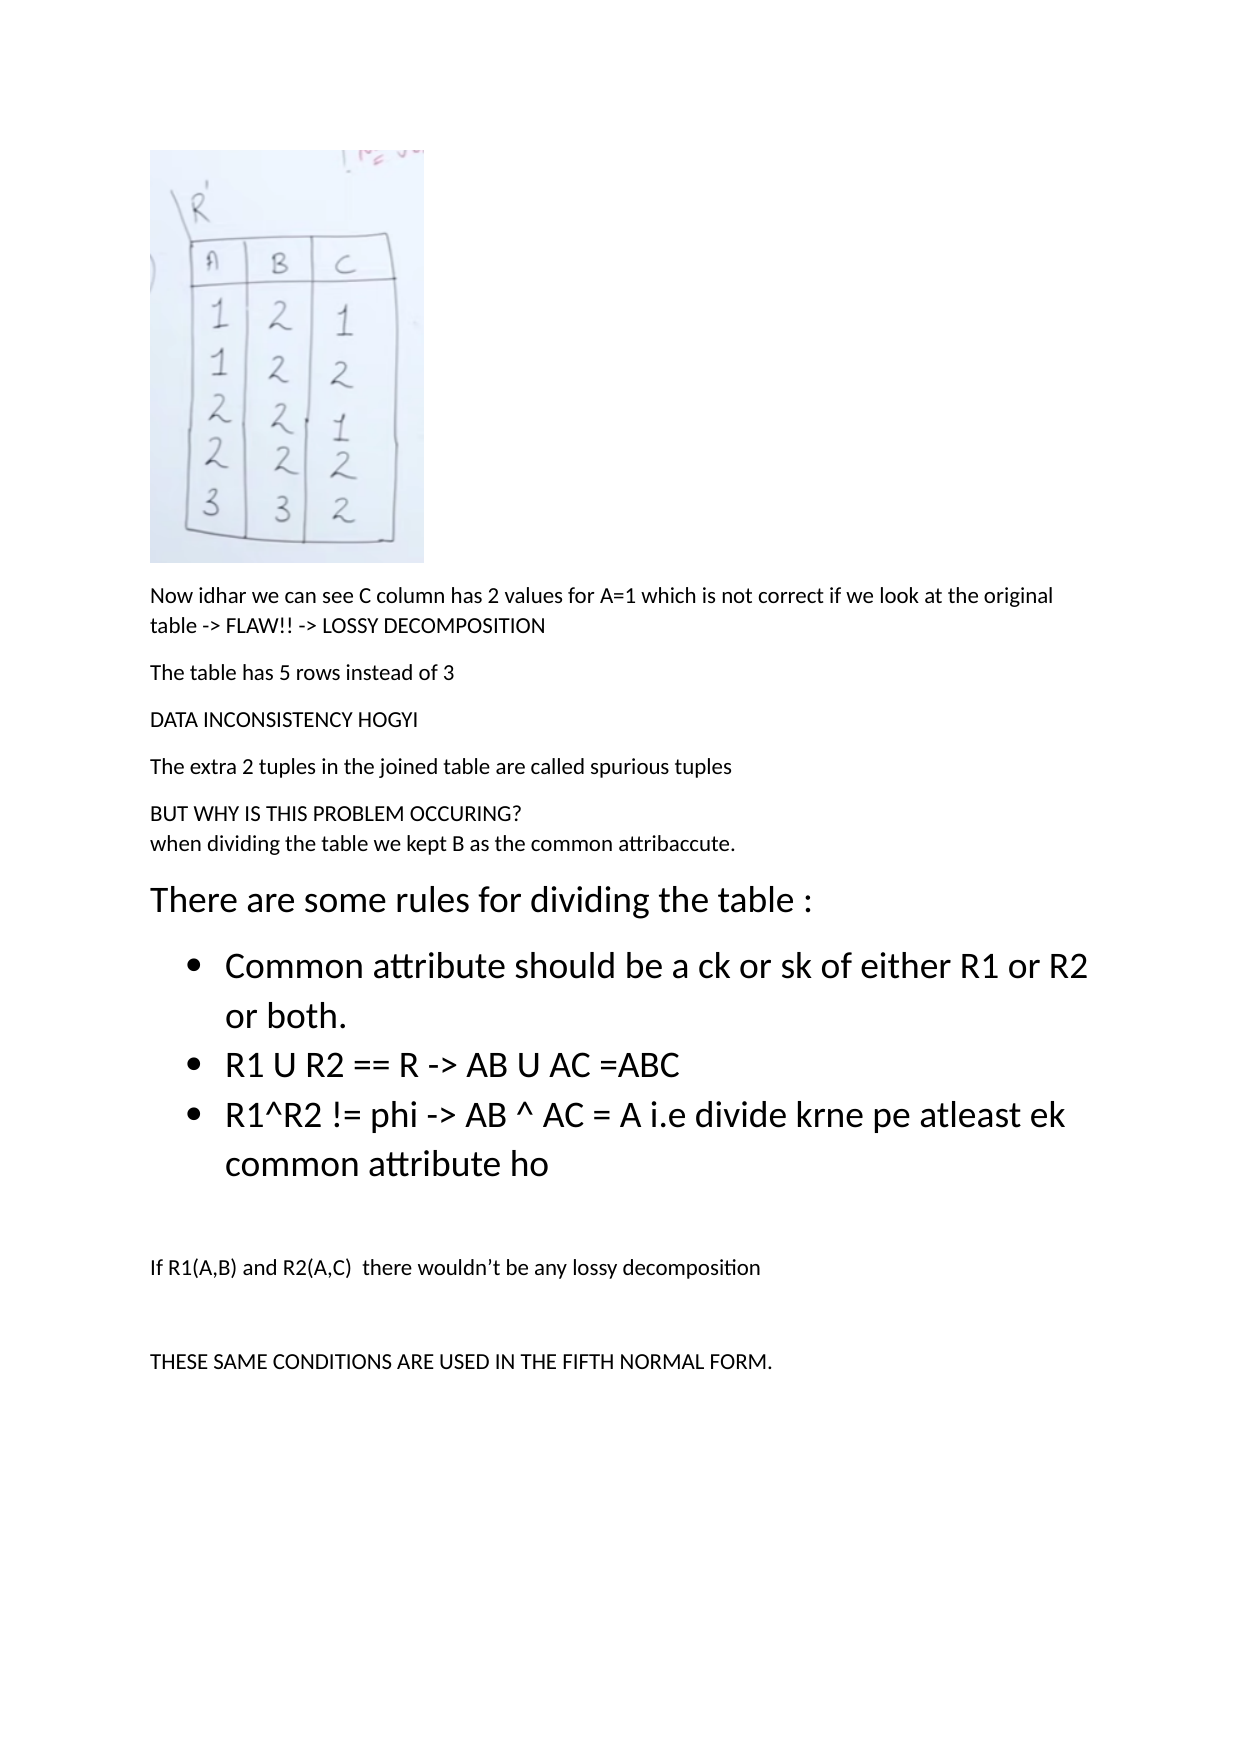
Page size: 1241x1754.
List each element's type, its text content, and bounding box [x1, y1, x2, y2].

text THESE SAME CONDITIONS ARE USED IN THE FIFTH NORMAL FORM. [150, 1347, 1090, 1375]
text DATA INCONSISTENCY HOGYI [150, 705, 1090, 733]
text Now idhar we can see C column has 2 values for A=1 which is not correct if we look at the original table -> FLAW!! -> LOSSY DECOMPOSITION [150, 581, 1090, 640]
text If R1(A,B) and R2(A,C) there wouldn’t be any lossy decomposition [150, 1253, 1090, 1281]
text BUT WHY IS THIS PROBLEM OCCURING? when dividing the table we kept B as the common attribaccute. [150, 799, 1090, 857]
text There are some rules for dividing the table : [150, 876, 1090, 922]
picture [150, 150, 424, 563]
list R1^R2 != phi -> AB ^ AC = A i.e divide krne pe atleast ek common attribute ho [187, 1091, 1090, 1186]
list Common attribute should be a ck or sk of either R1 or R2 or both. [187, 942, 1090, 1038]
text The table has 5 rows instead of 3 [150, 658, 1090, 687]
list R1 U R2 == R -> AB U AC =ABC [187, 1041, 1090, 1087]
text The extra 2 tuples in the joined table are called spurious tuples [150, 752, 1090, 780]
